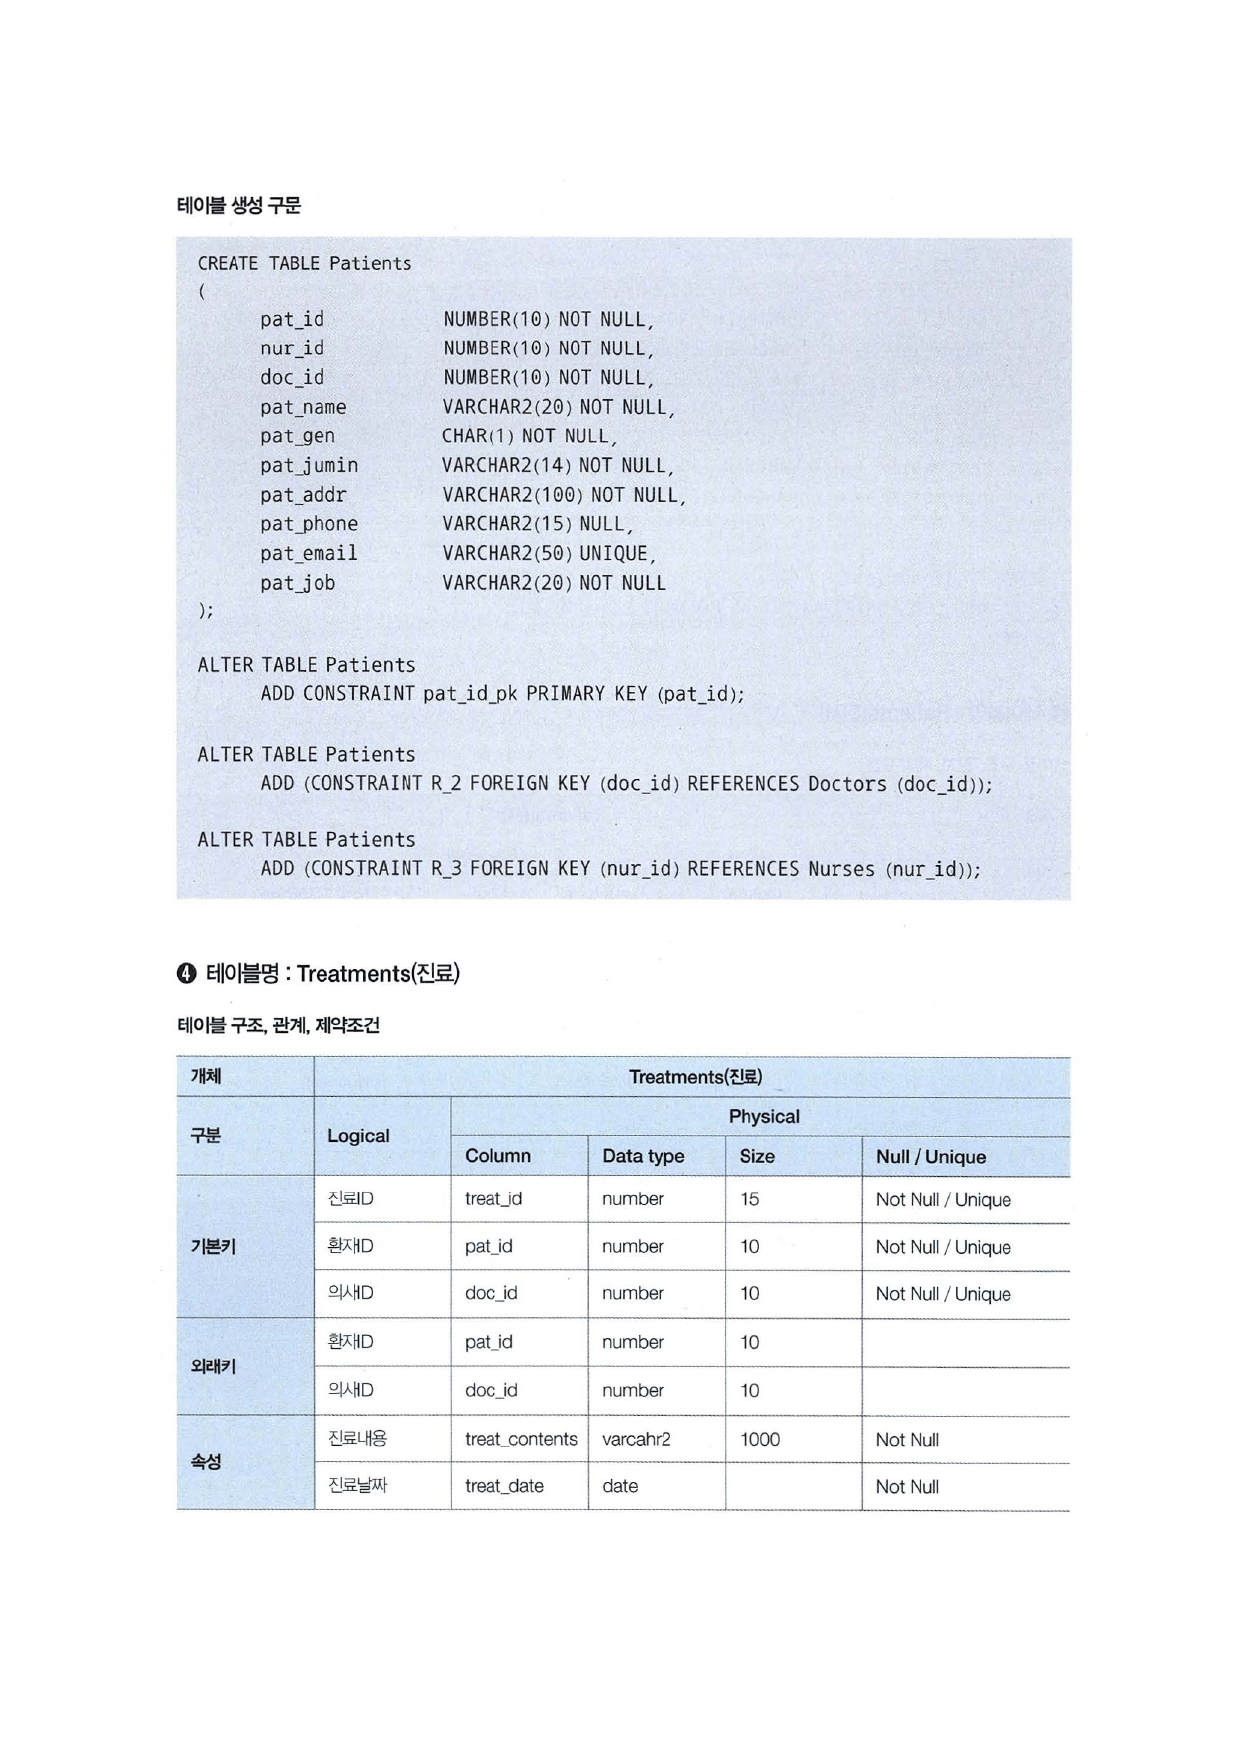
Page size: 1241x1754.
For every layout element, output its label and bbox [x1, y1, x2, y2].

picture [150, 177, 1091, 1531]
